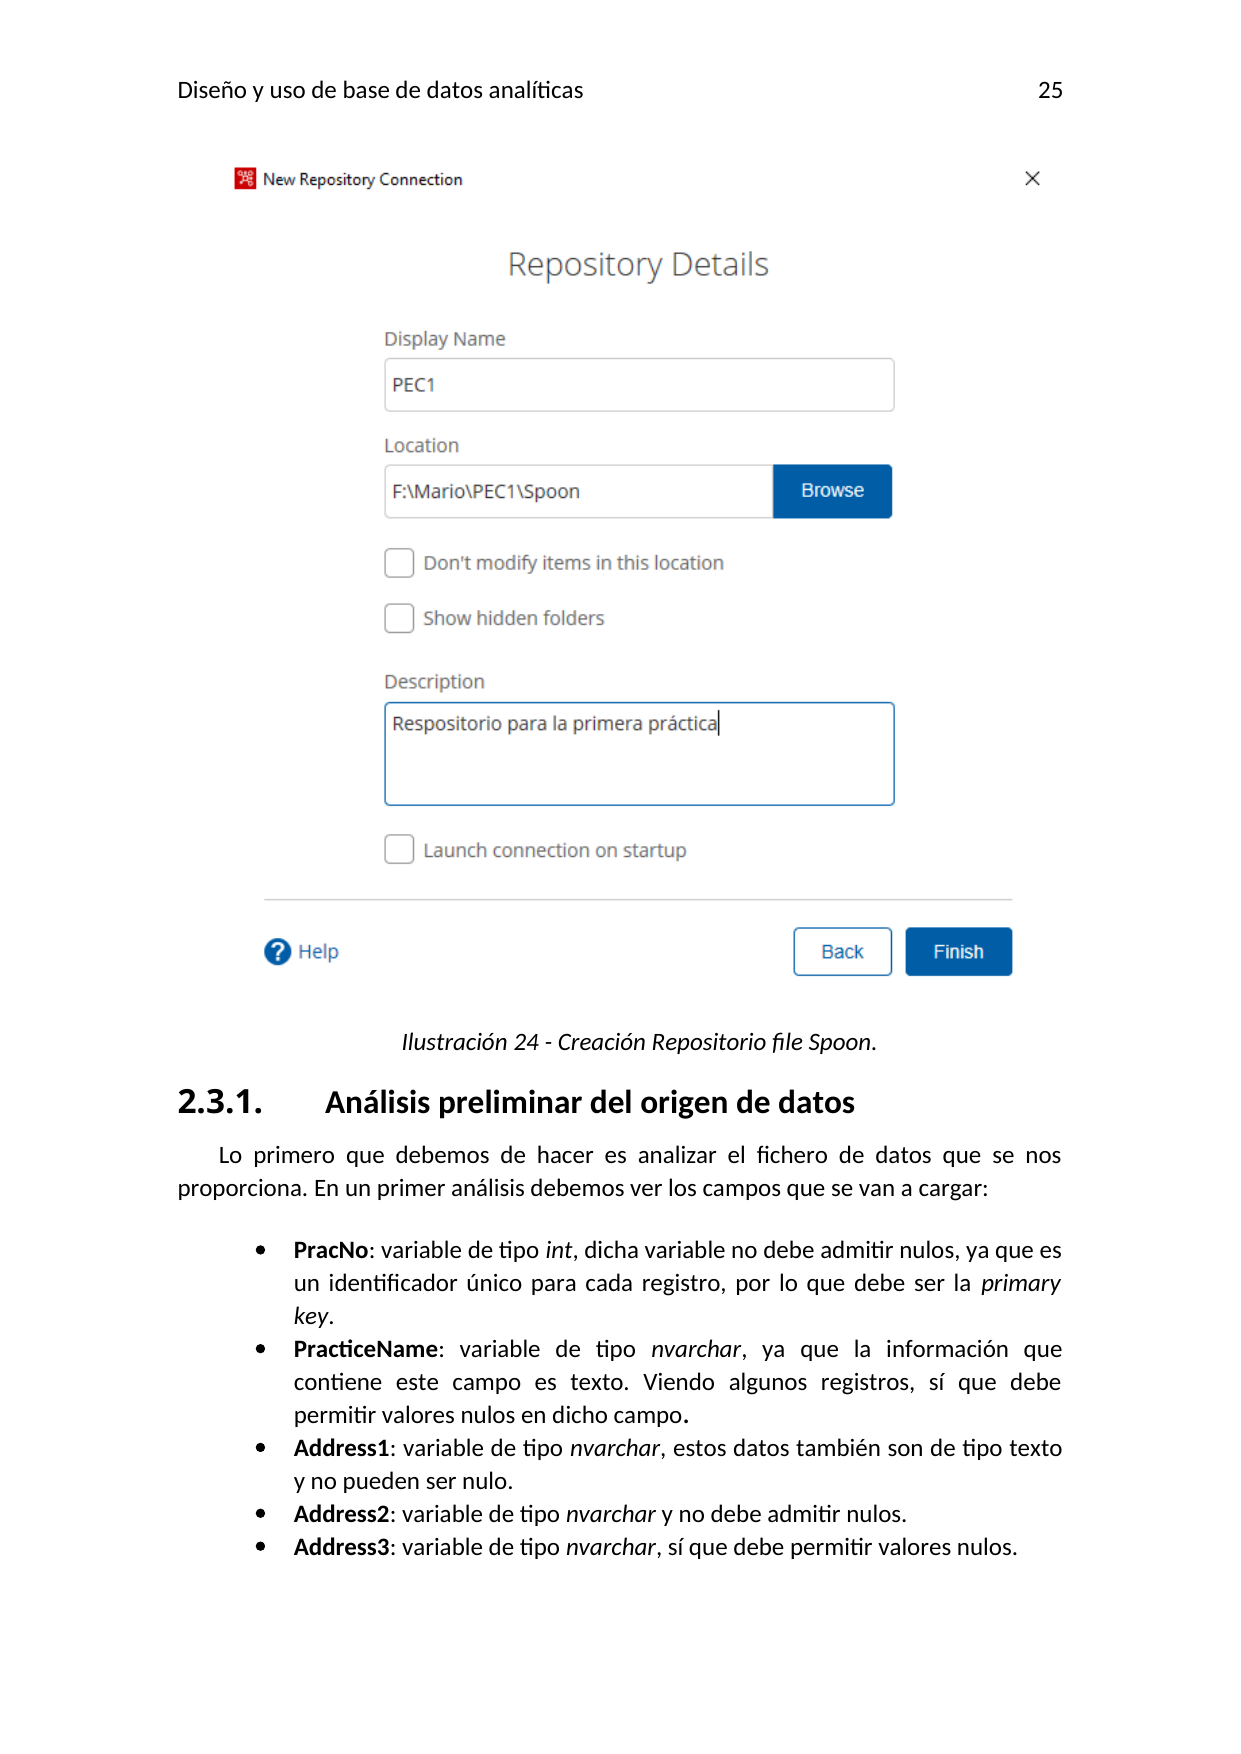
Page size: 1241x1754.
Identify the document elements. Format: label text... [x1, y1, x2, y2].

list Address2: variable de tipo nvarchar y no debe admitir nulos. [256, 1498, 1063, 1528]
text Ilustración 24 - Creación Repositorio file Spoon. [177, 1027, 1063, 1057]
list Address3: variable de tipo nvarchar, sí que debe permitir valores nulos. [256, 1531, 1063, 1561]
list PracNo: variable de tipo int, dicha variable no debe admitir nulos, ya que es un identificador único para cada registro, por lo que debe ser la primary key. [256, 1234, 1063, 1331]
text Lo primero que debemos de hacer es analizar el fichero de datos que se nos proporciona. En un primer análisis debemos ver los campos que se van a cargar: [177, 1139, 1063, 1203]
list Address1: variable de tipo nvarchar, estos datos también son de tipo texto y no pueden ser nulo. [256, 1432, 1063, 1495]
picture [228, 165, 1053, 995]
list PracticeName: variable de tipo nvarchar, ya que la información que contiene este campo es texto. Viendo algunos registros, sí que debe permitir valores nulos en dicho campo. [256, 1333, 1063, 1429]
subtitle Análisis preliminar del origen de datos [177, 1078, 1063, 1123]
